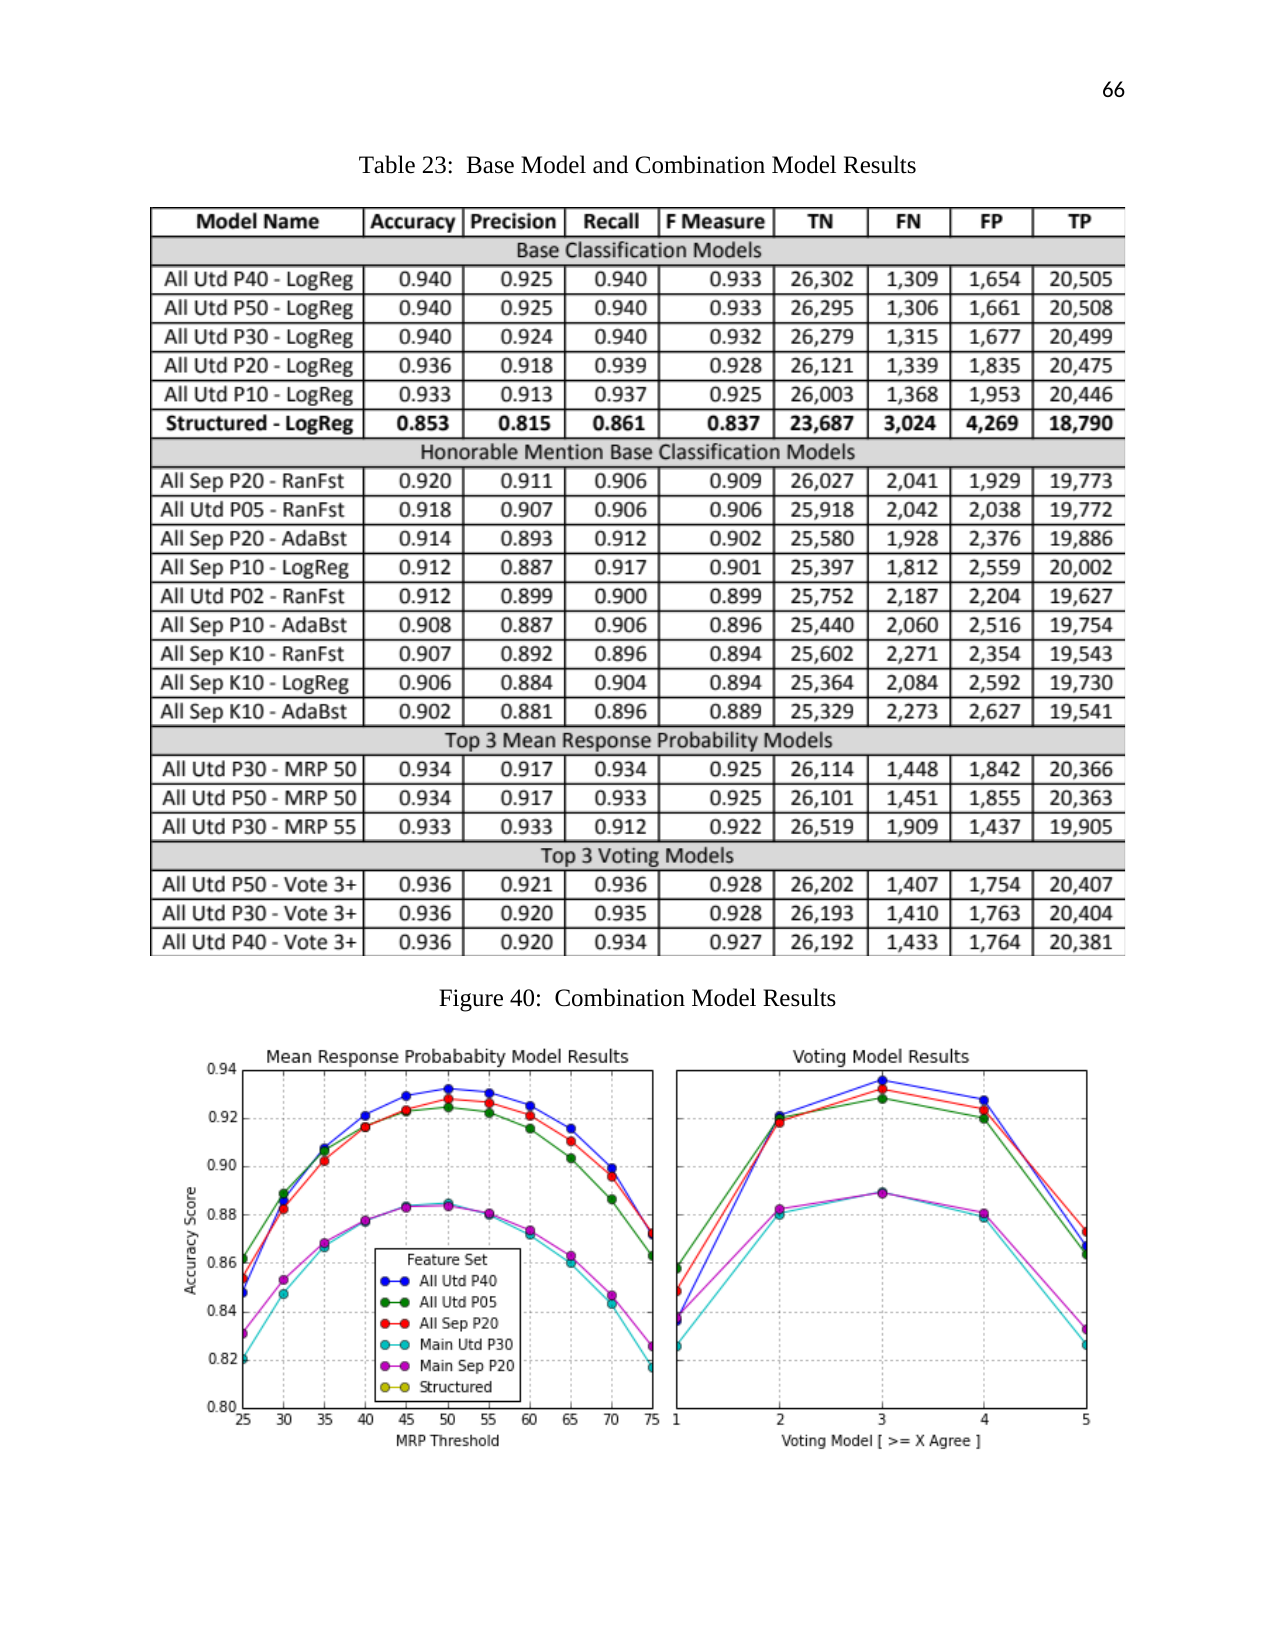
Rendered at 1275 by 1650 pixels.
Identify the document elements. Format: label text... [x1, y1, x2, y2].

text Table 23: Base Model and Combination Model Results [150, 150, 1125, 179]
picture [176, 1039, 1099, 1459]
